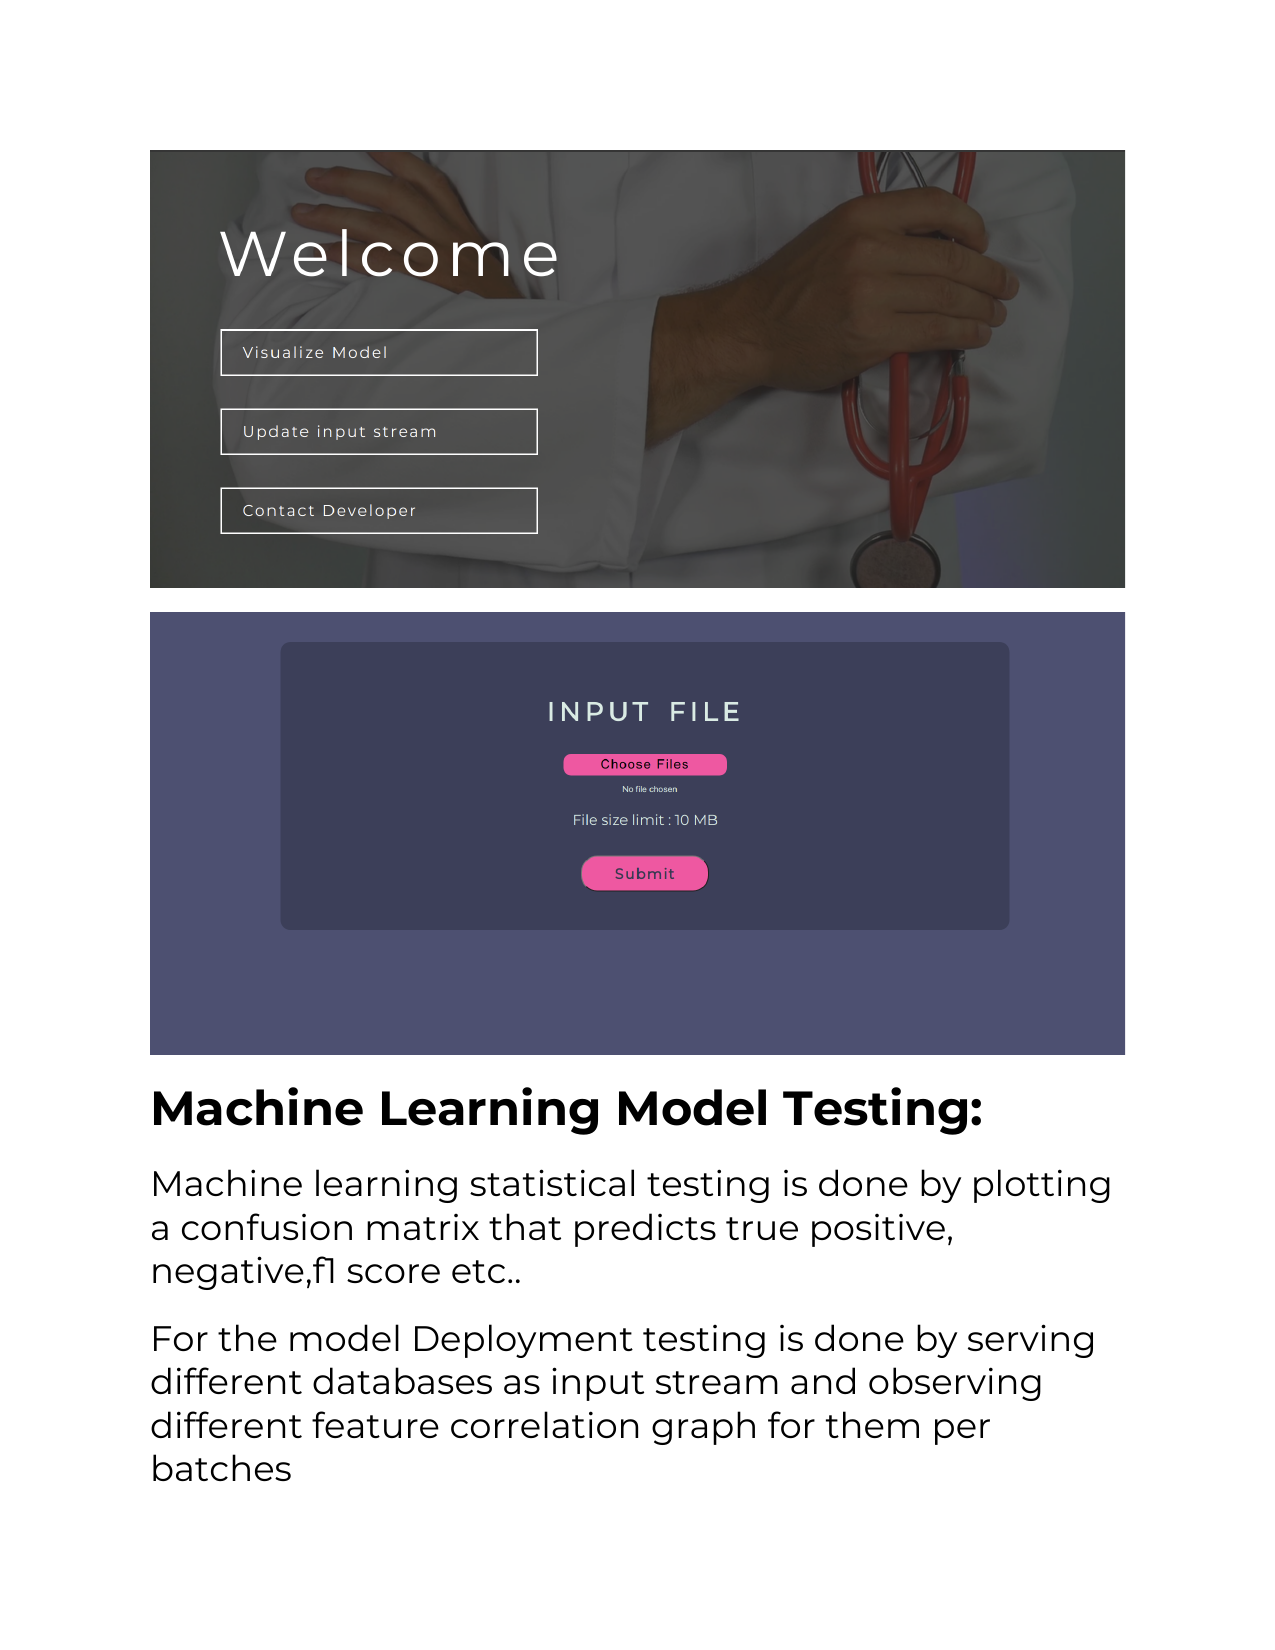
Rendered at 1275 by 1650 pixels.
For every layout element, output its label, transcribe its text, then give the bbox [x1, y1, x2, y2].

picture [150, 612, 1125, 1055]
text Machine Learning Model Testing: [150, 1079, 1125, 1138]
picture [150, 150, 1125, 588]
text For the model Deployment testing is done by serving different databases as input stream and observing different feature correlation graph for them per batches [150, 1317, 1125, 1490]
text Machine learning statistical testing is done by plotting a confusion matrix that predicts true positive, negative,f1 score etc.. [150, 1163, 1125, 1292]
